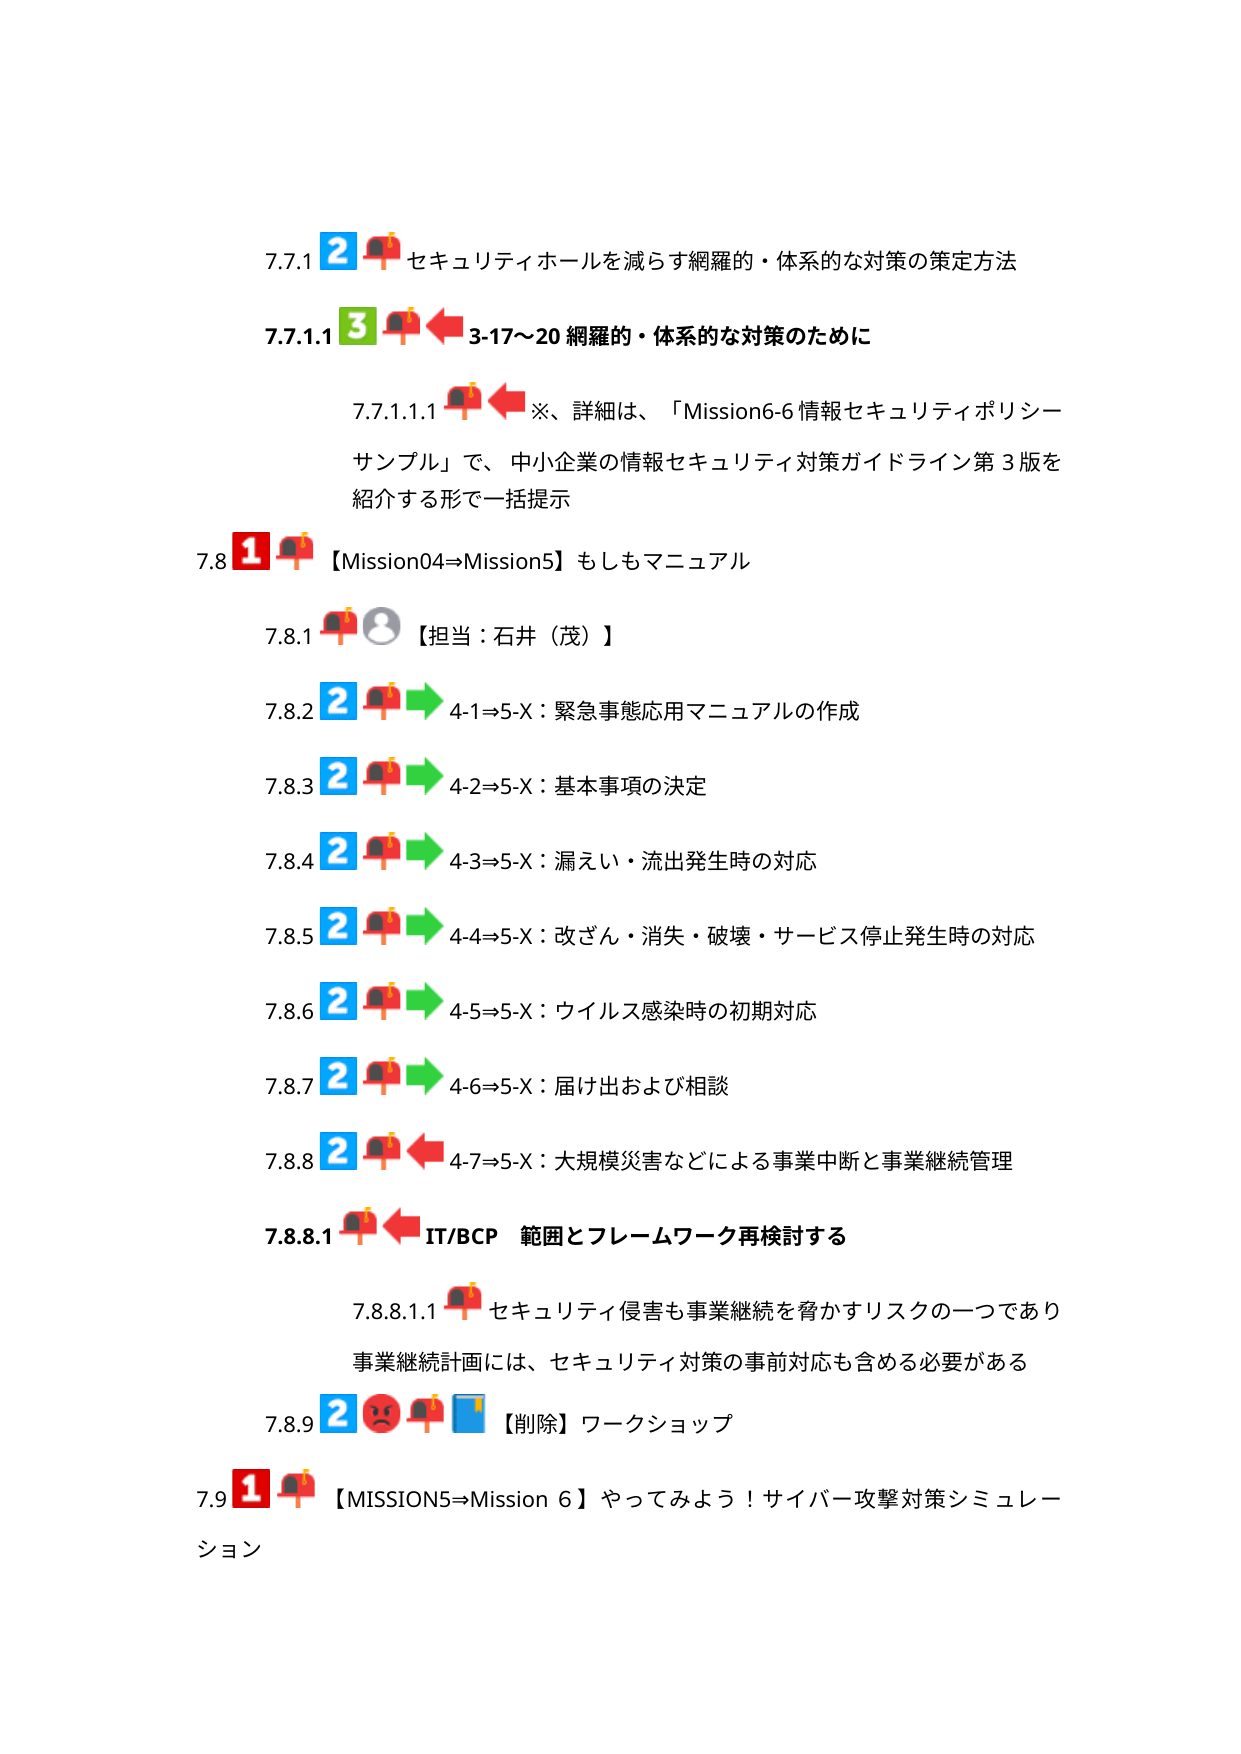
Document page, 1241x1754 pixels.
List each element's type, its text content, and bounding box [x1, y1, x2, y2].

text 【削除】ワークショップ [265, 1379, 1063, 1454]
picture [319, 832, 358, 870]
text セキュリティホールを減らす網羅的・体系的な対策の策定方法 [265, 217, 1063, 292]
picture [319, 1394, 358, 1433]
text 3-17～20 網羅的・体系的な対策のために [265, 292, 1063, 367]
picture [362, 832, 401, 870]
text セキュリティ侵害も事業継続を脅かすリスクの一つであり、事業継続計画には、セキュリティ対策の事前対応も含める必要がある [352, 1267, 1063, 1379]
picture [362, 982, 401, 1020]
picture [425, 307, 464, 345]
picture [382, 1207, 420, 1245]
picture [319, 1132, 358, 1170]
picture [275, 532, 314, 570]
picture [319, 982, 358, 1020]
picture [362, 682, 401, 720]
picture [406, 1132, 444, 1170]
text ※、詳細は、「Mission6-6情報セキュリティポリシーサンプル」で、 中小企業の情報セキュリティ対策ガイドライン第3版を紹介する形で一括提示 [352, 367, 1063, 517]
picture [319, 682, 358, 720]
text 4-7⇒5-X：大規模災害などによる事業中断と事業継続管理 [265, 1117, 1063, 1192]
picture [362, 907, 401, 945]
picture [443, 382, 482, 420]
picture [487, 382, 525, 420]
picture [382, 307, 420, 345]
text 4-4⇒5-X：改ざん・消失・破壊・サービス停止発生時の対応 [265, 892, 1063, 967]
picture [362, 757, 401, 795]
picture [406, 1057, 444, 1095]
picture [406, 1394, 444, 1433]
picture [339, 1207, 377, 1245]
text 4-3⇒5-X：漏えい・流出発生時の対応 [265, 817, 1063, 892]
picture [362, 1132, 401, 1170]
picture [319, 607, 358, 645]
picture [319, 1057, 358, 1095]
text 【MISSION5⇒Mission６】やってみよう！サイバー攻撃対策シミュレーション [196, 1454, 1063, 1567]
picture [406, 982, 444, 1020]
picture [449, 1394, 487, 1433]
picture [362, 232, 401, 270]
picture [339, 307, 377, 345]
picture [406, 757, 444, 795]
picture [406, 832, 444, 870]
text 【担当：石井（茂）】 [265, 592, 1063, 667]
picture [443, 1282, 482, 1320]
text 4-1⇒5-X：緊急事態応用マニュアルの作成 [265, 667, 1063, 742]
picture [277, 1469, 315, 1508]
picture [406, 682, 444, 720]
picture [362, 1394, 401, 1433]
picture [319, 757, 358, 795]
picture [362, 1057, 401, 1095]
picture [232, 1469, 270, 1508]
picture [319, 232, 358, 270]
picture [232, 532, 270, 570]
text 4-6⇒5-X：届け出および相談 [265, 1042, 1063, 1117]
picture [362, 607, 401, 645]
text 4-2⇒5-X：基本事項の決定 [265, 742, 1063, 817]
picture [406, 907, 444, 945]
text IT/BCP 範囲とフレームワーク再検討する [265, 1192, 1063, 1267]
picture [319, 907, 358, 945]
text 【Mission04⇒Mission5】もしもマニュアル [196, 517, 1063, 592]
text 4-5⇒5-X：ウイルス感染時の初期対応 [265, 967, 1063, 1042]
